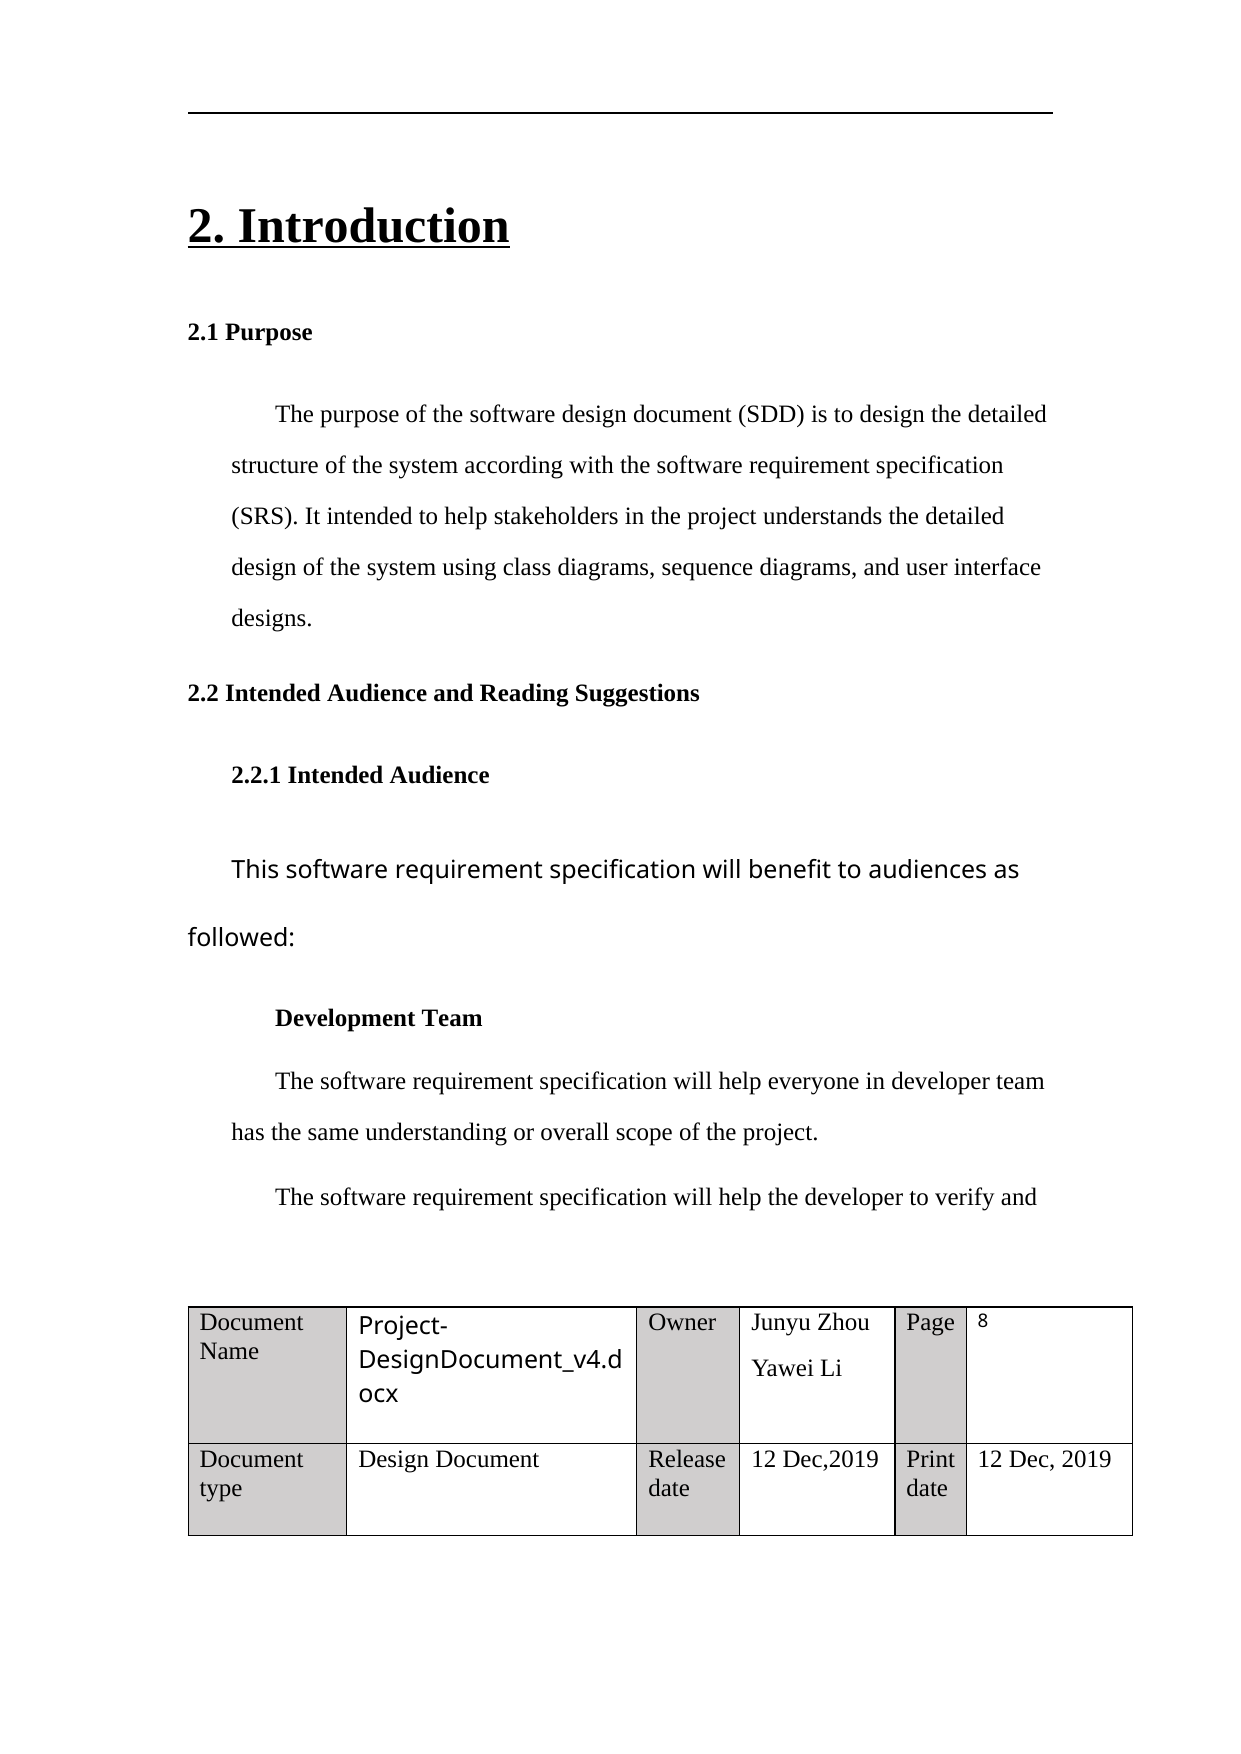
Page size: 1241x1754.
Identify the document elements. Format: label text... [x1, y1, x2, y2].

text The purpose of the software design document (SDD) is to design the detailed structure of the system according with the software requirement specification (SRS). It intended to help stakeholders in the project understands the detailed design of the system using class diagrams, sequence diagrams, and user interface designs. [231, 396, 1053, 634]
subtitle 2.2 Intended Audience and Reading Suggestions [187, 676, 1053, 709]
subtitle 2.1 Purpose [187, 314, 1053, 348]
text Development Team [231, 1000, 1053, 1034]
text 2.2.1 Intended Audience [187, 758, 1053, 792]
subtitle 2. Introduction [187, 191, 1053, 259]
text This software requirement specification will benefit to audiences as followed: [187, 835, 1053, 971]
text The software requirement specification will help everyone in developer team has the same understanding or overall scope of the project. [231, 1063, 1053, 1148]
text The software requirement specification will help the developer to verify and validate the software product that match with the requirements in this document or not. [231, 1179, 1053, 1213]
